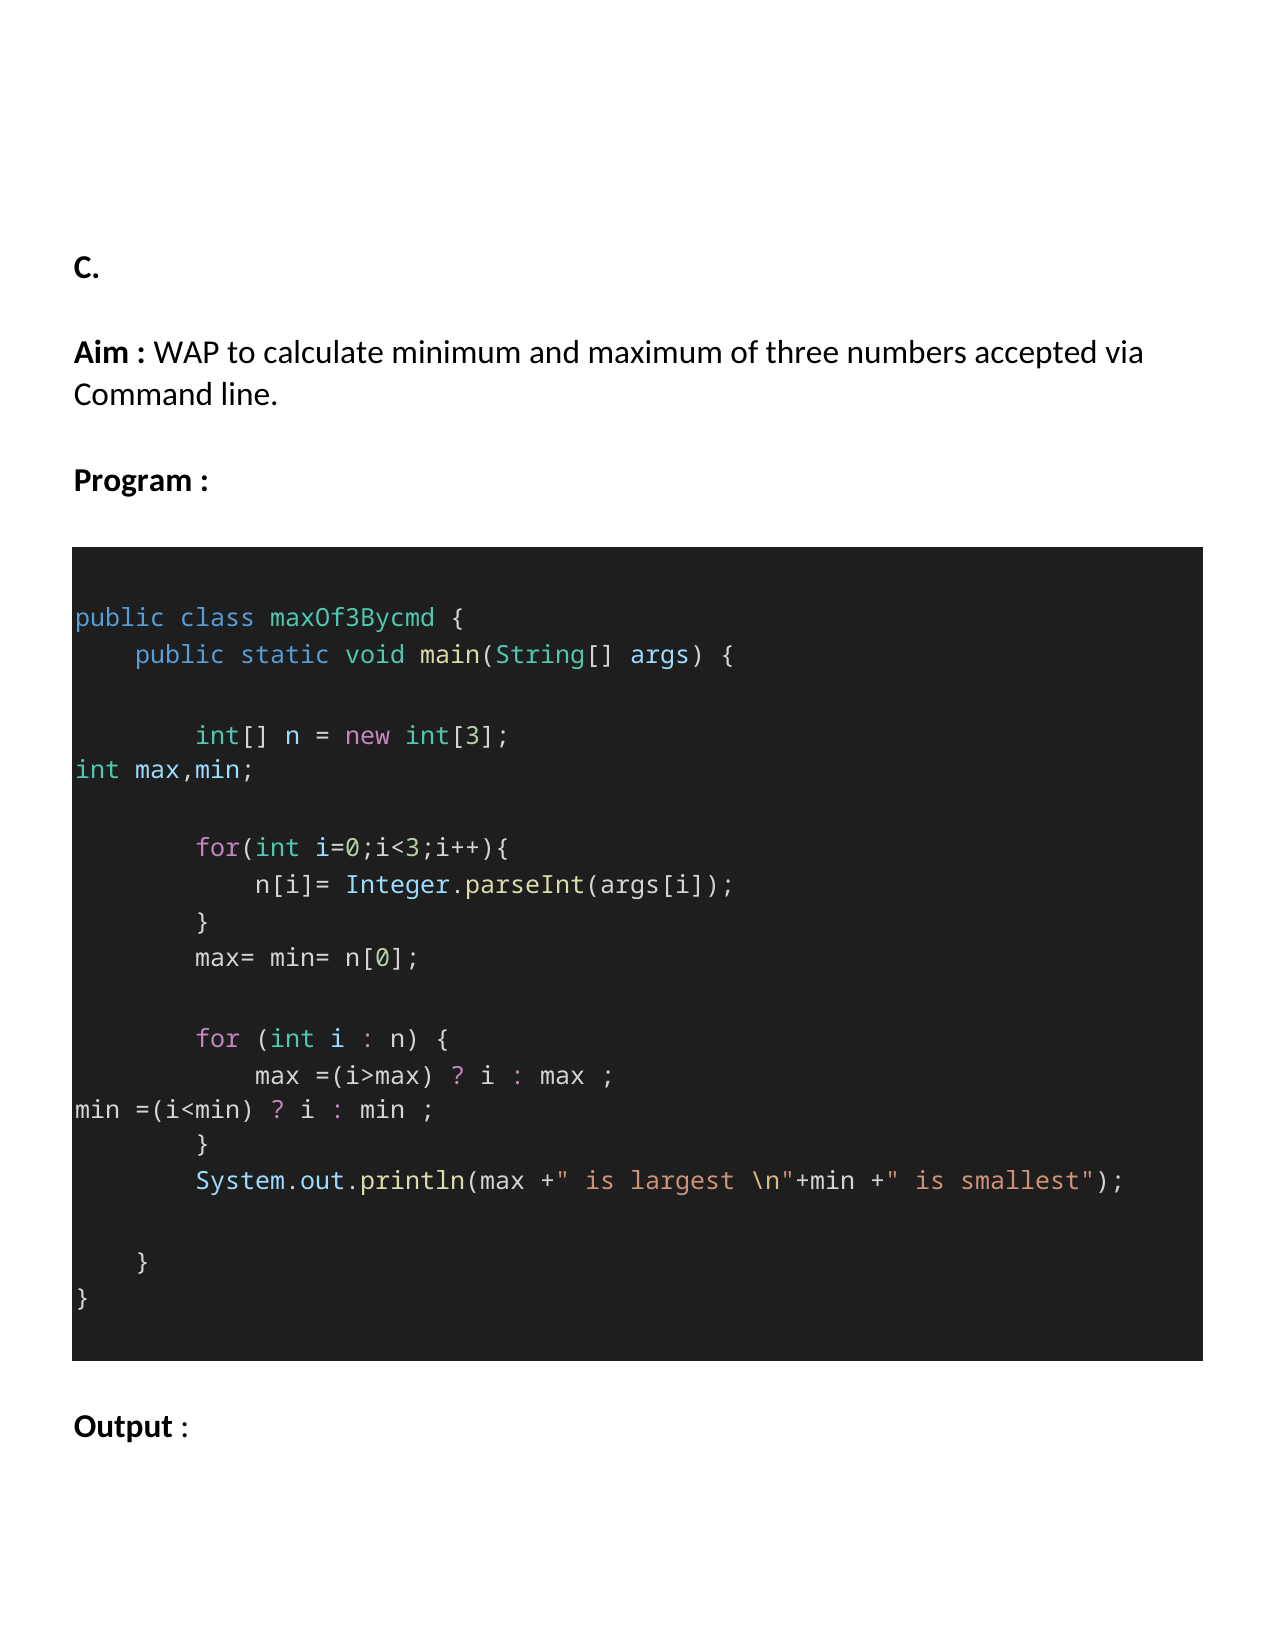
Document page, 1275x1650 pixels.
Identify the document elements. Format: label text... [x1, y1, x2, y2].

text Aim : WAP to calculate minimum and maximum of three numbers accepted via Command line. [73, 331, 1200, 414]
text Output : [73, 1404, 1200, 1445]
table_header public class maxOf3Bycmd { public static void main(String[] args) { int[] n = new int[3]; int max,min; for(int i=0;i<3;i++){ n[i]= Integer.parseInt(args[i]); } max= min= n[0]; for (int i : n) { max =(i>max) ? i : max ; min =(i<min) ? i : min ; } System.out.println(max +" is largest \n"+min +" is smallest"); } } [72, 547, 1203, 1361]
text C. [73, 246, 1200, 287]
text Program : [73, 459, 1200, 500]
